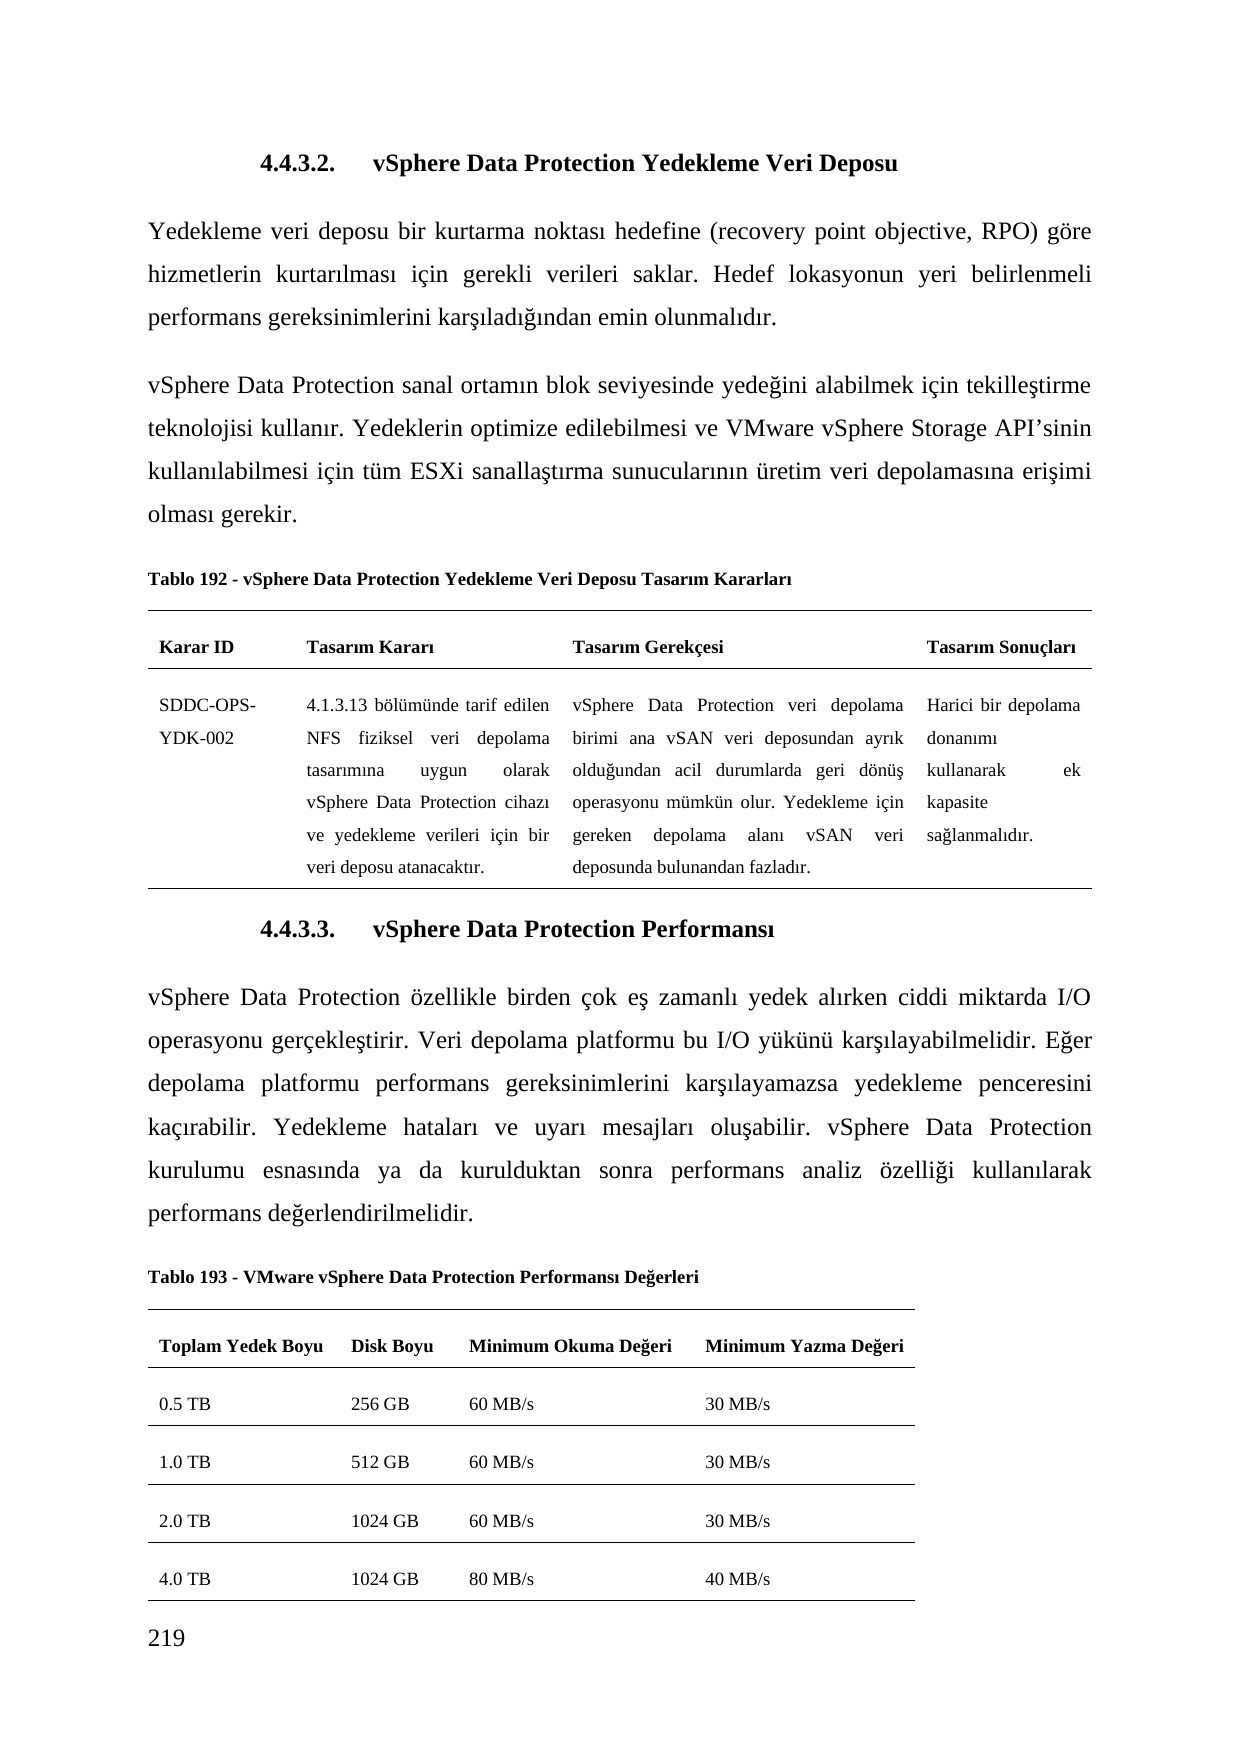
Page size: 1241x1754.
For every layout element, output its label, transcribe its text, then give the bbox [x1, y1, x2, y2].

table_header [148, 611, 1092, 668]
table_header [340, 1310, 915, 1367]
list vSphere Data Protection Performansı [260, 914, 1093, 943]
text Tablo 192 - vSphere Data Protection Yedekleme Veri Deposu Tasarım Kararları [148, 568, 1093, 589]
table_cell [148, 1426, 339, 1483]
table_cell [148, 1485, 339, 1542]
list vSphere Data Protection Yedekleme Veri Deposu [260, 148, 1093, 176]
text vSphere Data Protection özellikle birden çok eş zamanlı yedek alırken ciddi miktarda I/O operasyonu gerçekleştirir. Veri depolama platformu bu I/O yükünü karşılayabilmelidir. Eğer depolama platformu performans gereksinimlerini karşılayamazsa yedekleme penceresini kaçırabilir. Yedekleme hataları ve uyarı mesajları oluşabilir. vSphere Data Protection kurulumu esnasında ya da kurulduktan sonra performans analiz özelliği kullanılarak performans değerlendirilmelidir. [148, 982, 1093, 1227]
text vSphere Data Protection sanal ortamın blok seviyesinde yedeğini alabilmek için tekilleştirme teknolojisi kullanır. Yedeklerin optimize edilebilmesi ve VMware vSphere Storage API’sinin kullanılabilmesi için tüm ESXi sanallaştırma sunucularının üretim veri depolamasına erişimi olması gerekir. [148, 370, 1093, 528]
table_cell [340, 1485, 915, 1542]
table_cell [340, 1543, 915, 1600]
text Yedekleme veri deposu bir kurtarma noktası hedefine (recovery point objective, RPO) göre hizmetlerin kurtarılması için gerekli verileri saklar. Hedef lokasyonun yeri belirlenmeli performans gereksinimlerini karşıladığından emin olunmalıdır. [148, 216, 1093, 331]
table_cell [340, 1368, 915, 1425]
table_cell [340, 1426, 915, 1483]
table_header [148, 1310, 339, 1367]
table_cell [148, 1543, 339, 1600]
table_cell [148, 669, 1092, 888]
text Tablo 193 - VMware vSphere Data Protection Performansı Değerleri [148, 1266, 1093, 1288]
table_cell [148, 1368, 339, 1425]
